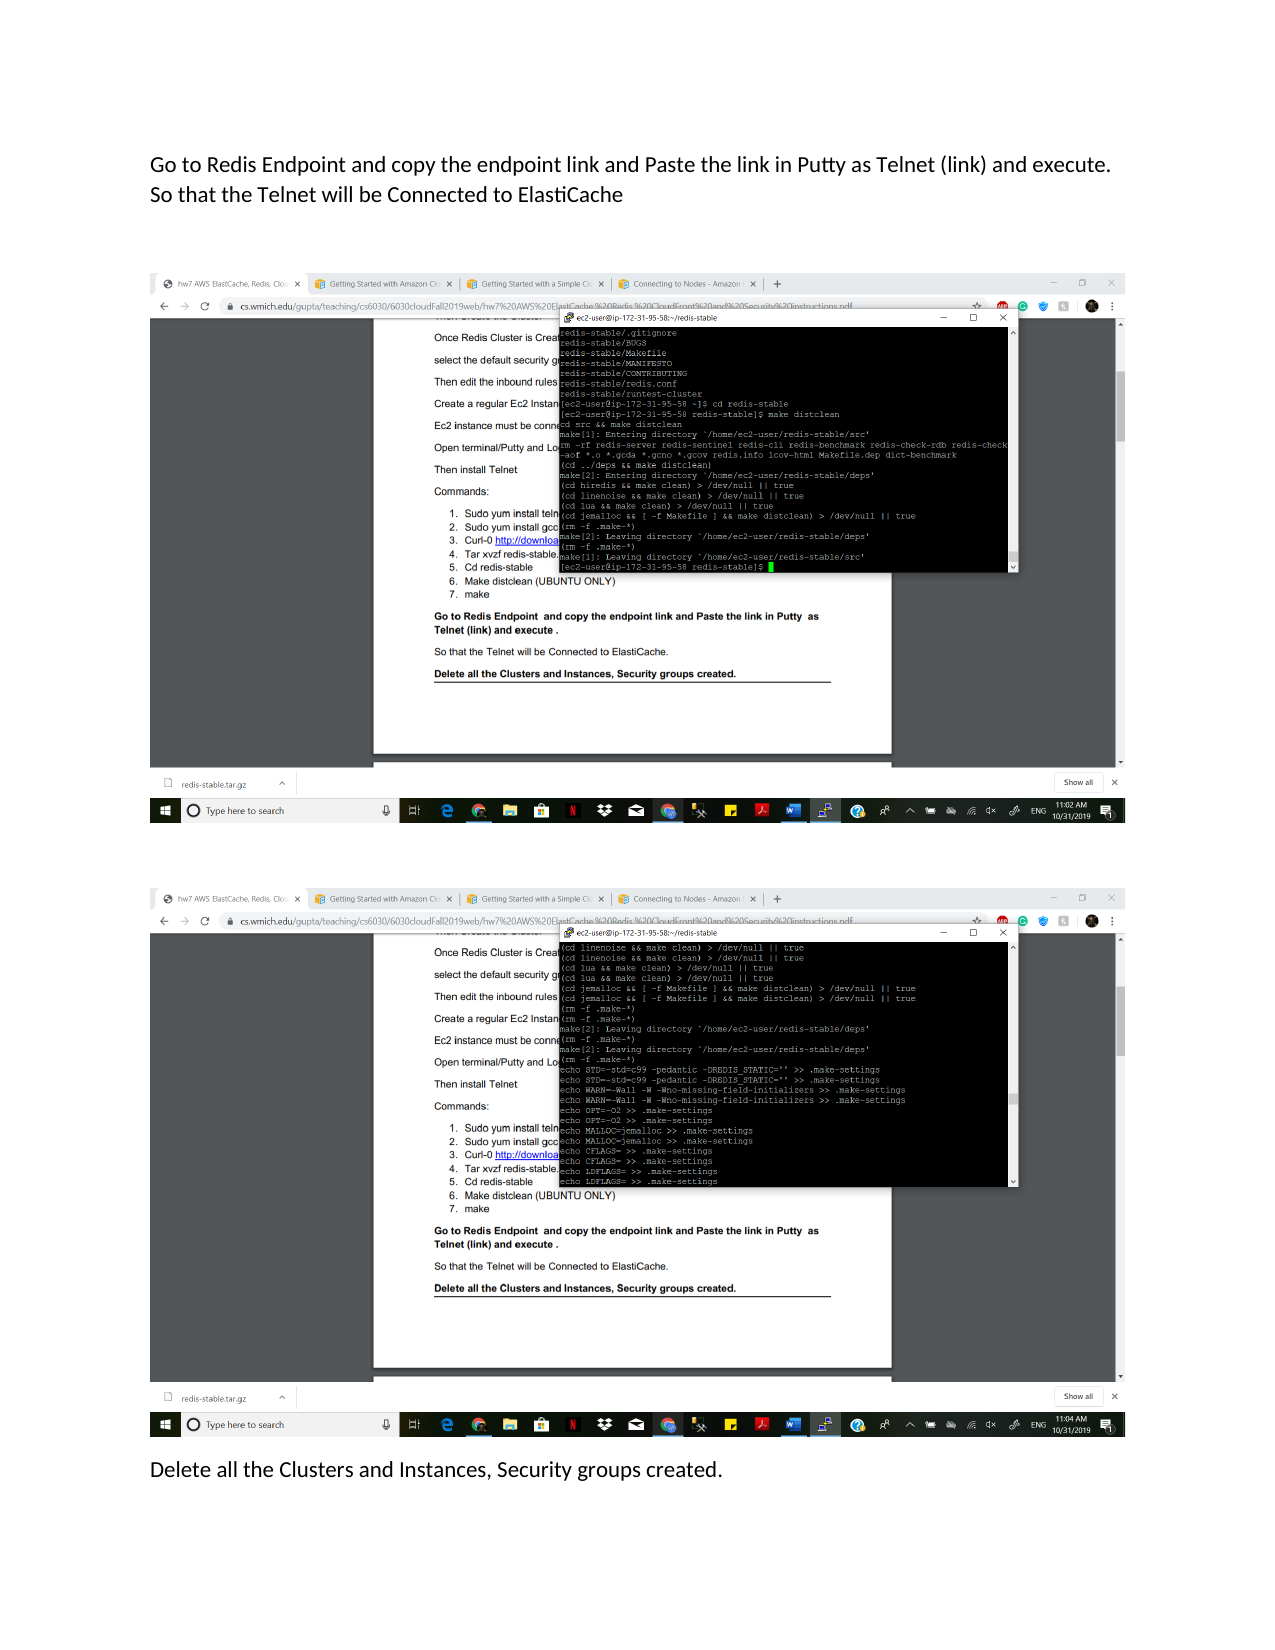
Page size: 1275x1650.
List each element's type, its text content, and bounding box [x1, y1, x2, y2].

picture [150, 273, 1125, 823]
text Go to Redis Endpoint and copy the endpoint link and Paste the link in Putty as Telnet (link) and execute. So that the Telnet will be Connected to ElastiCache [150, 150, 1125, 208]
picture [150, 888, 1125, 1437]
text Delete all the Clusters and Instances, Security groups created. [150, 1455, 1125, 1483]
